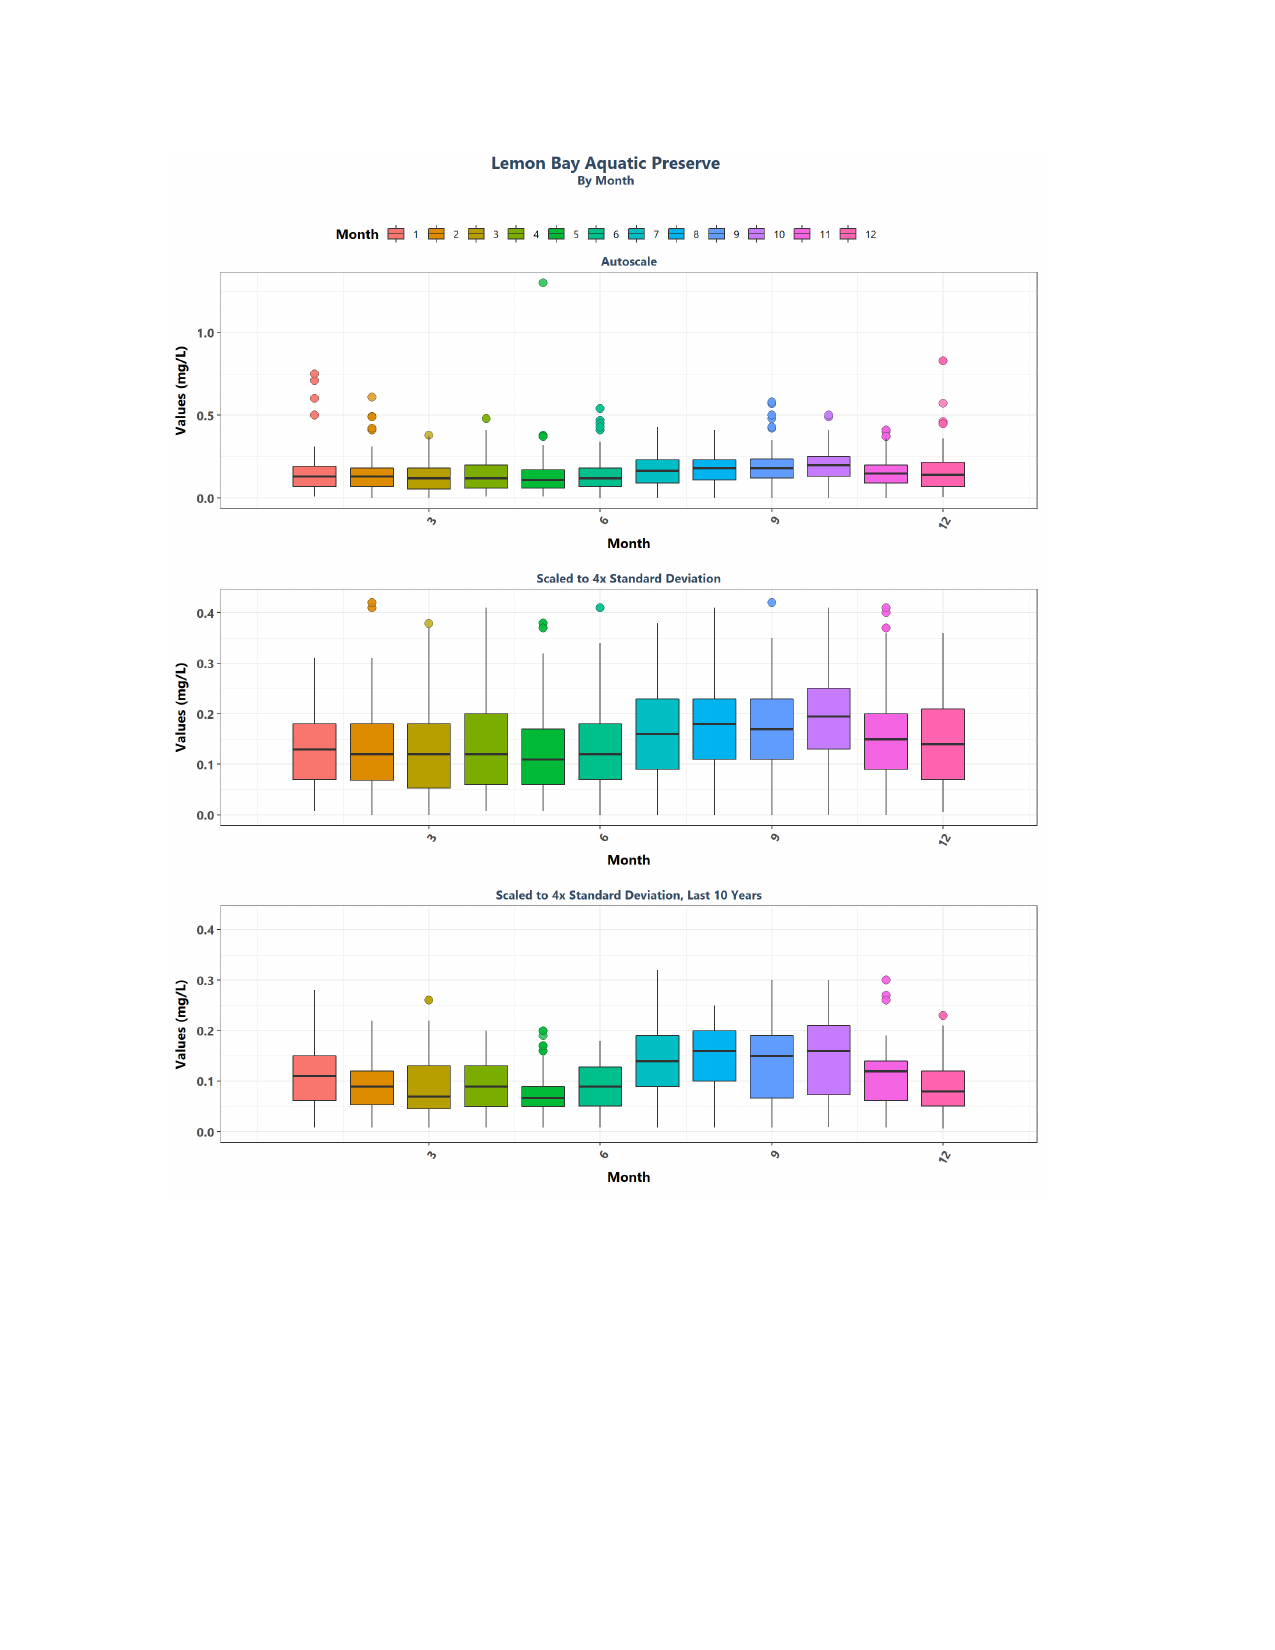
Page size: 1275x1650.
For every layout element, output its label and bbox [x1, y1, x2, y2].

picture [168, 150, 1044, 1200]
